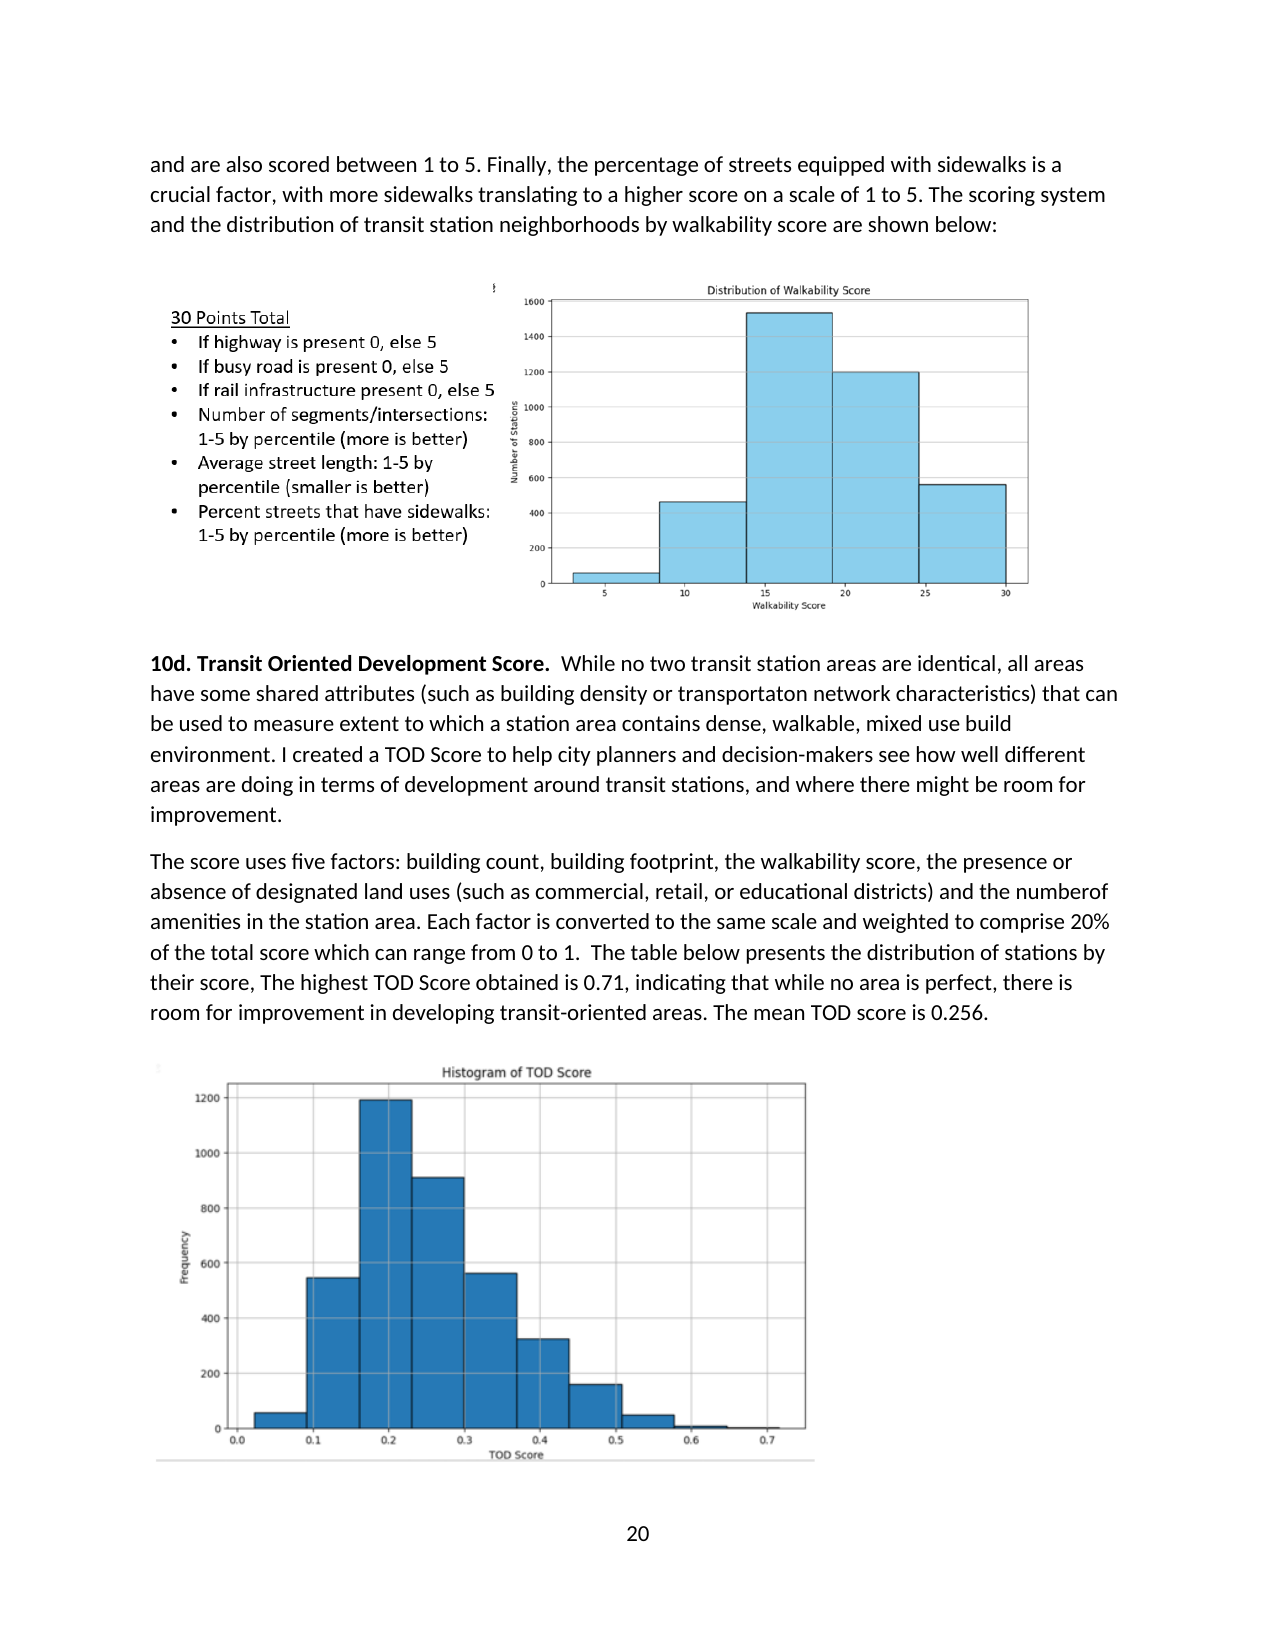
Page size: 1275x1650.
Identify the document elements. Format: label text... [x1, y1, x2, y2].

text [150, 150, 1125, 238]
picture [150, 257, 1054, 631]
text The score uses five factors: building count, building footprint, the walkability score, the presence or absence of designated land uses (such as commercial, retail, or educational districts) and the numberof amenities in the station area. Each factor is converted to the same scale and weighted to comprise 20% of the total score which can range from 0 to 1. The table below presents the distribution of stations by their score, The highest TOD Score obtained is 0.71, indicating that while no area is perfect, there is room for improvement in developing transit-oriented areas. The mean TOD score is 0.256. [150, 847, 1125, 1026]
text 10d. Transit Oriented Development Score. While no two transit station areas are identical, all areas have some shared attributes (such as building density or transportaton network characteristics) that can be used to measure extent to which a station area contains dense, walkable, mixed use build environment. I created a TOD Score to help city planners and decision-makers see how well different areas are doing in terms of development around transit stations, and where there might be room for improvement. [150, 649, 1125, 828]
picture [150, 1045, 837, 1494]
